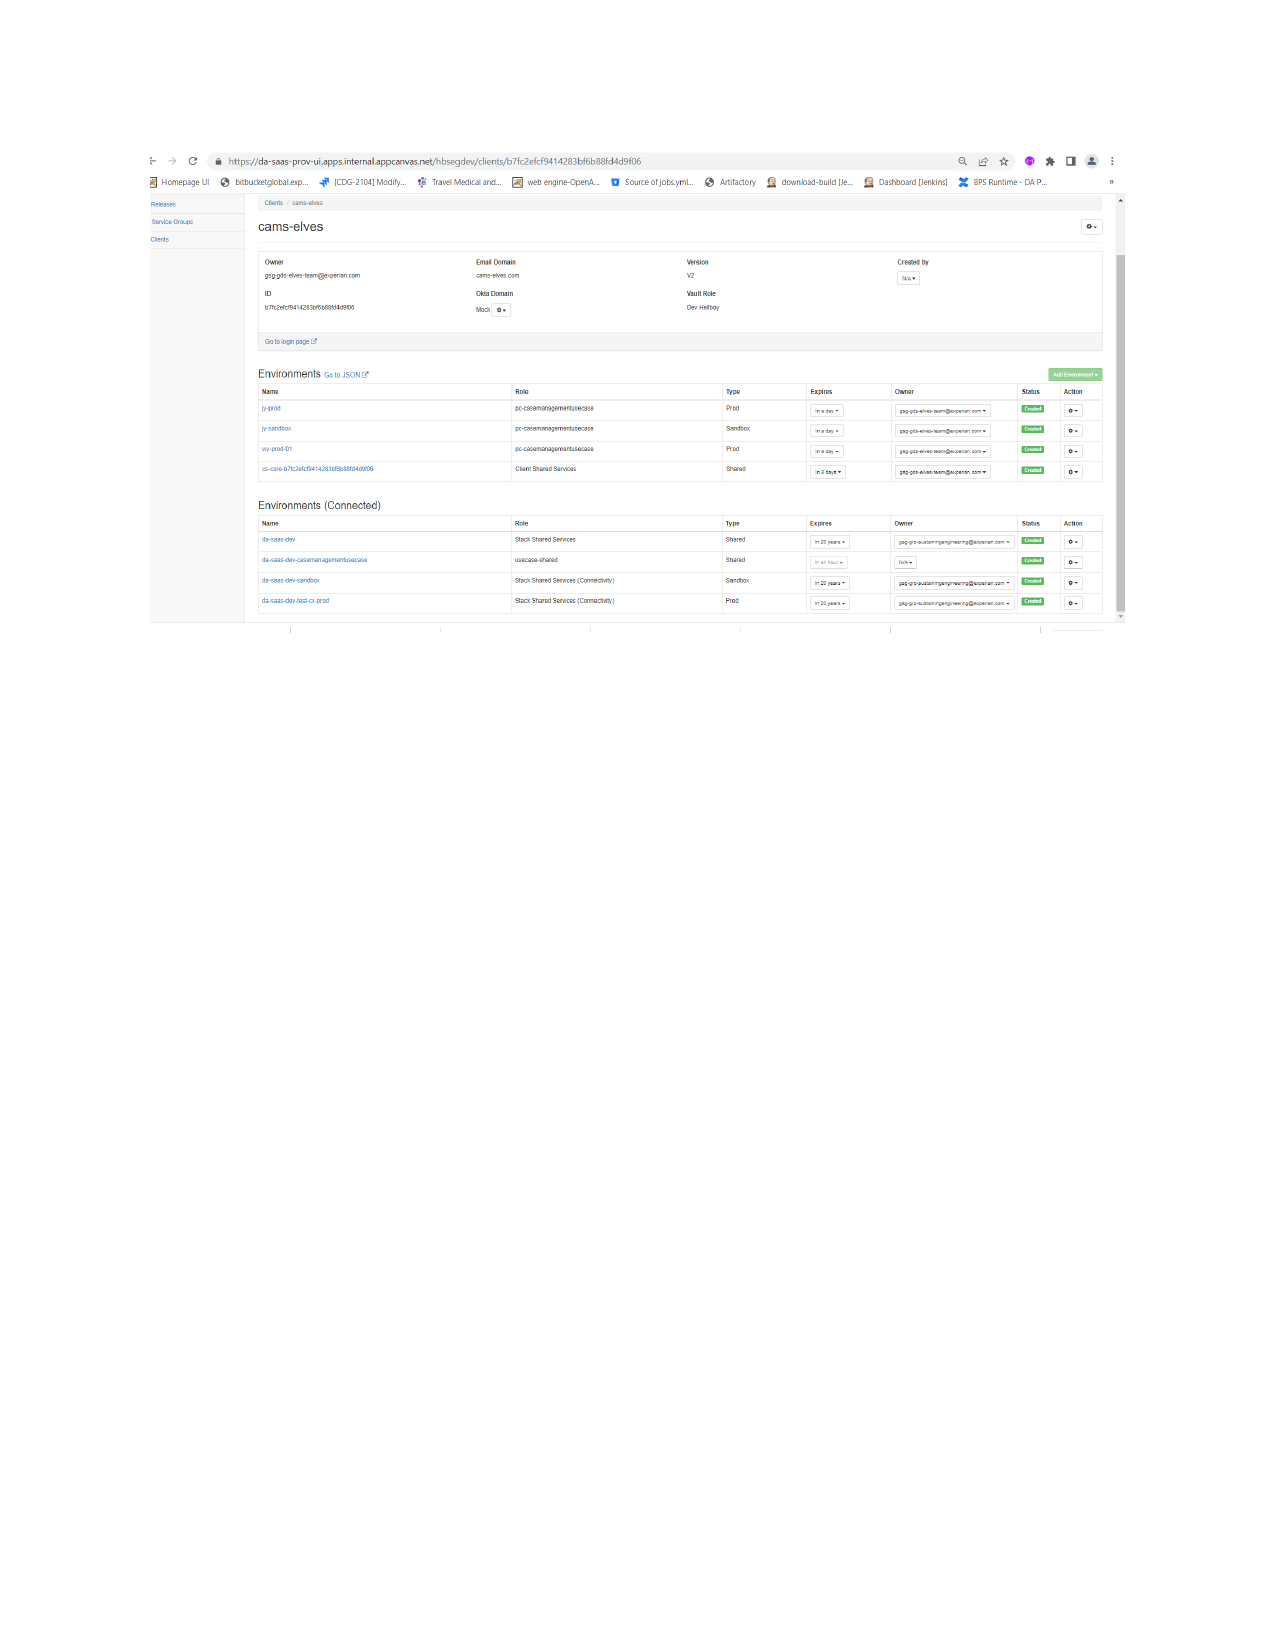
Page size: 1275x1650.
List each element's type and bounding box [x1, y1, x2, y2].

picture [150, 150, 1125, 633]
